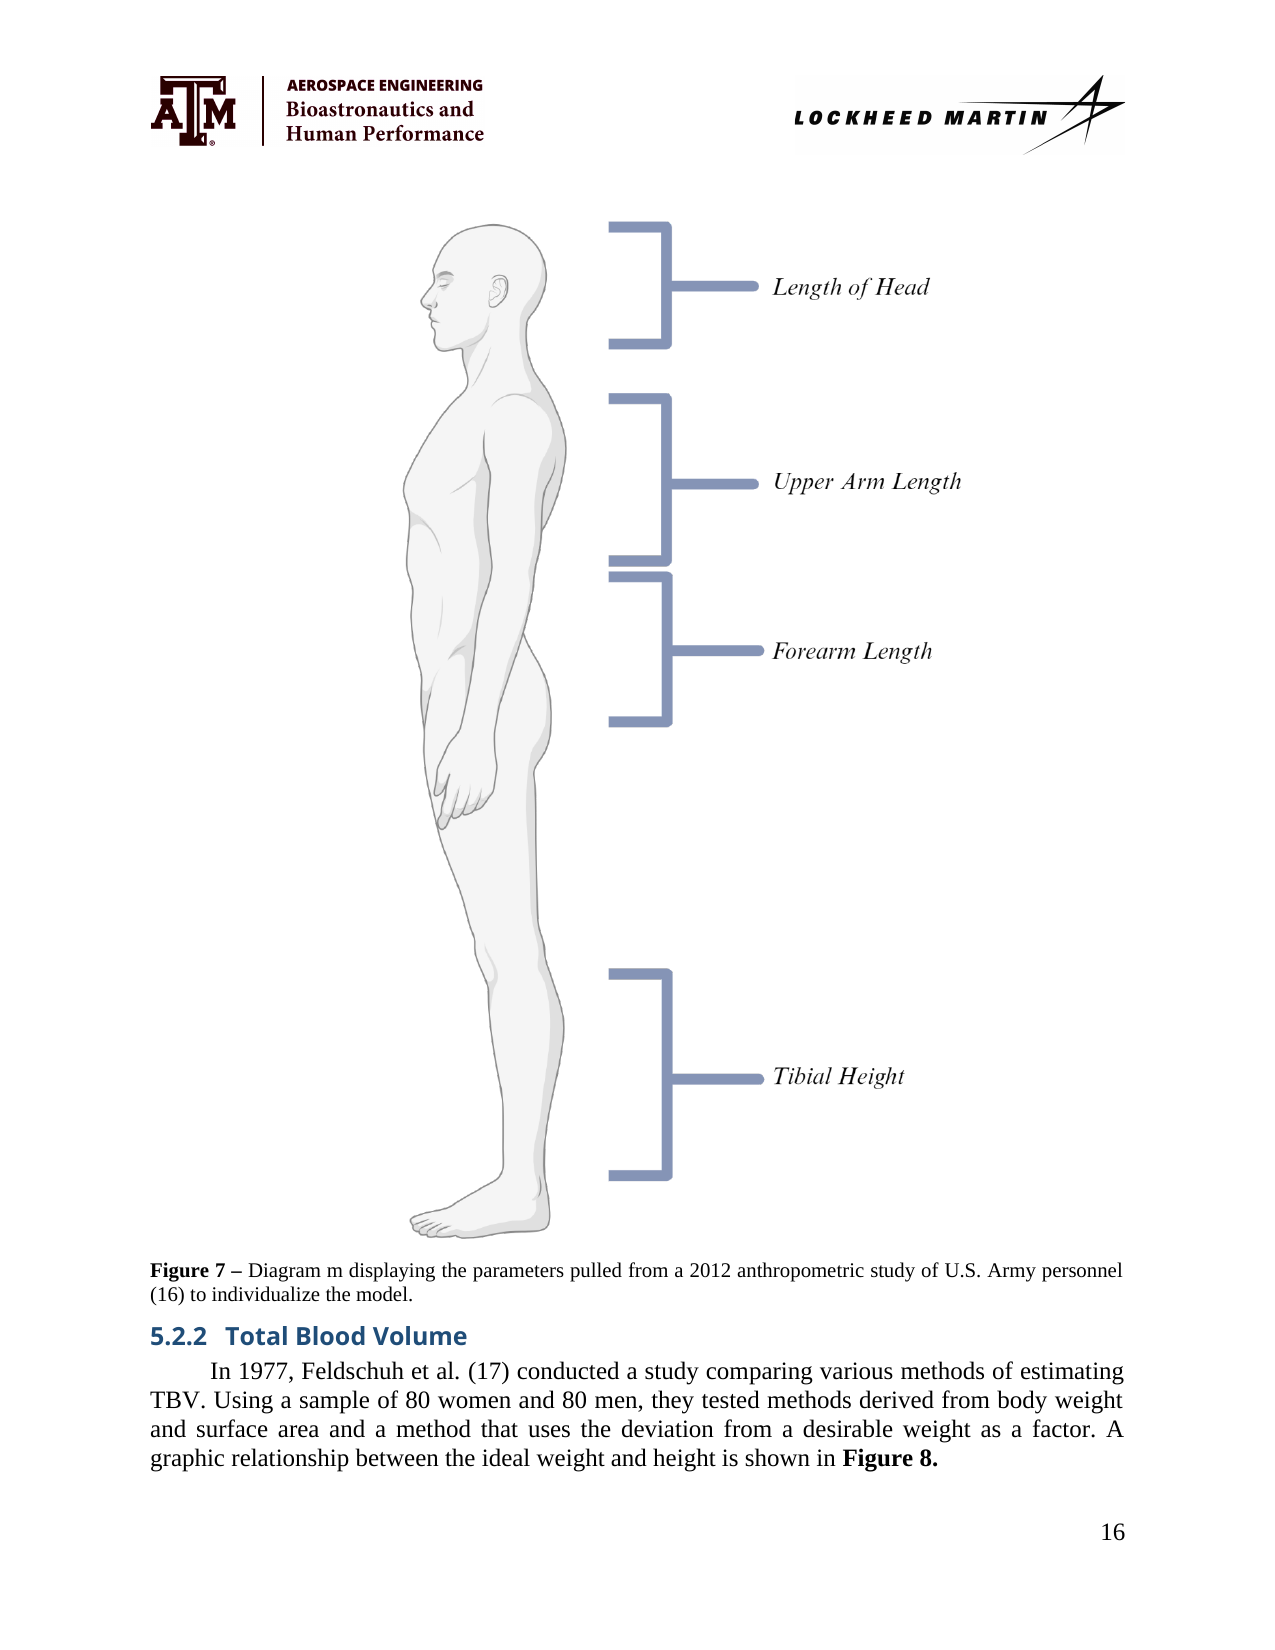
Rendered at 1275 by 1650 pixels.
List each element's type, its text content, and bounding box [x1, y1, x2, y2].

text In 1977, Feldschuh et al. conducted a study comparing various methods of estimating TBV. Using a sample of 80 women and 80 men, they tested methods derived from body weight and surface area and a method that uses the deviation from a desirable weight as a factor. A graphic relationship between the ideal weight and height is shown in Figure 8. [150, 1356, 1125, 1471]
picture [360, 196, 980, 1246]
subtitle Total Blood Volume [150, 1318, 1125, 1352]
picture [794, 75, 1125, 155]
picture [151, 76, 485, 147]
text Figure 7 – Diagram m displaying the parameters pulled from a 2012 anthropometric study of U.S. Army personnel to individualize the model. [150, 1258, 1125, 1306]
